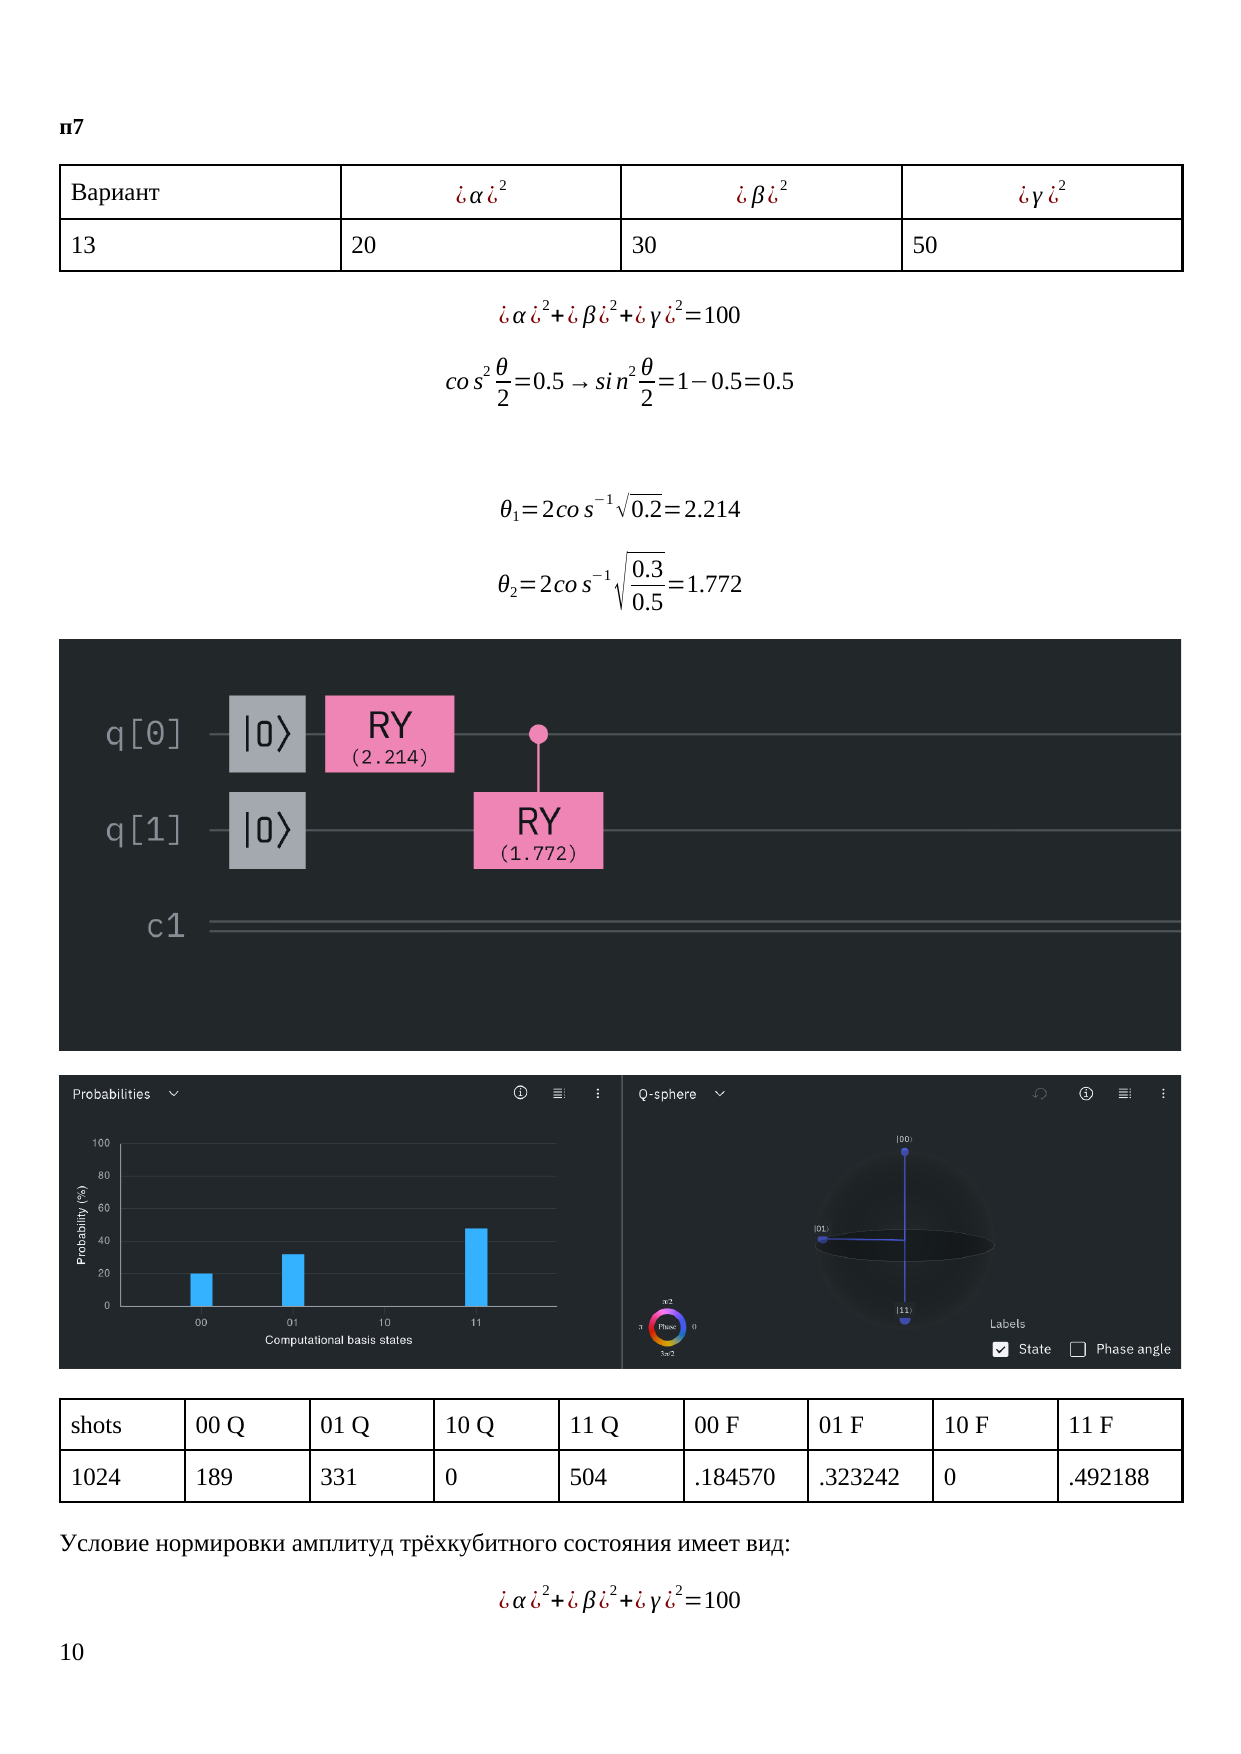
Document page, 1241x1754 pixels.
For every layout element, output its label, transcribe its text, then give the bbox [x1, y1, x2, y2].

table_header 10 Q [435, 1400, 558, 1449]
table_cell .184570 [685, 1451, 807, 1501]
table_header 11 F [1059, 1400, 1181, 1449]
table_header [342, 166, 620, 218]
table_cell 13 [61, 220, 340, 270]
table_header 11 Q [560, 1400, 683, 1449]
table_header Вариант [61, 166, 340, 218]
subtitle п7 [59, 113, 1181, 139]
table_cell .492188 [1059, 1451, 1181, 1501]
table_header shots [61, 1400, 184, 1449]
table_cell 50 [903, 220, 1181, 270]
table_header 10 F [934, 1400, 1057, 1449]
table_header [903, 166, 1181, 218]
table_cell 30 [622, 220, 901, 270]
table_header 01 F [809, 1400, 932, 1449]
picture [59, 1075, 1182, 1369]
table_cell .323242 [809, 1451, 932, 1501]
table_header [622, 166, 901, 218]
picture [59, 639, 1182, 1051]
table_header 00 Q [186, 1400, 309, 1449]
text Условие нормировки амплитуд трёхкубитного состояния имеет вид: [59, 1528, 1181, 1557]
table_cell 331 [311, 1451, 433, 1501]
table_cell 504 [560, 1451, 683, 1501]
table_cell 0 [435, 1451, 558, 1501]
table_cell 189 [186, 1451, 309, 1501]
table_header 01 Q [311, 1400, 433, 1449]
table_cell 20 [342, 220, 620, 270]
table_cell 1024 [61, 1451, 184, 1501]
table_header 00 F [685, 1400, 807, 1449]
table_cell 0 [934, 1451, 1057, 1501]
